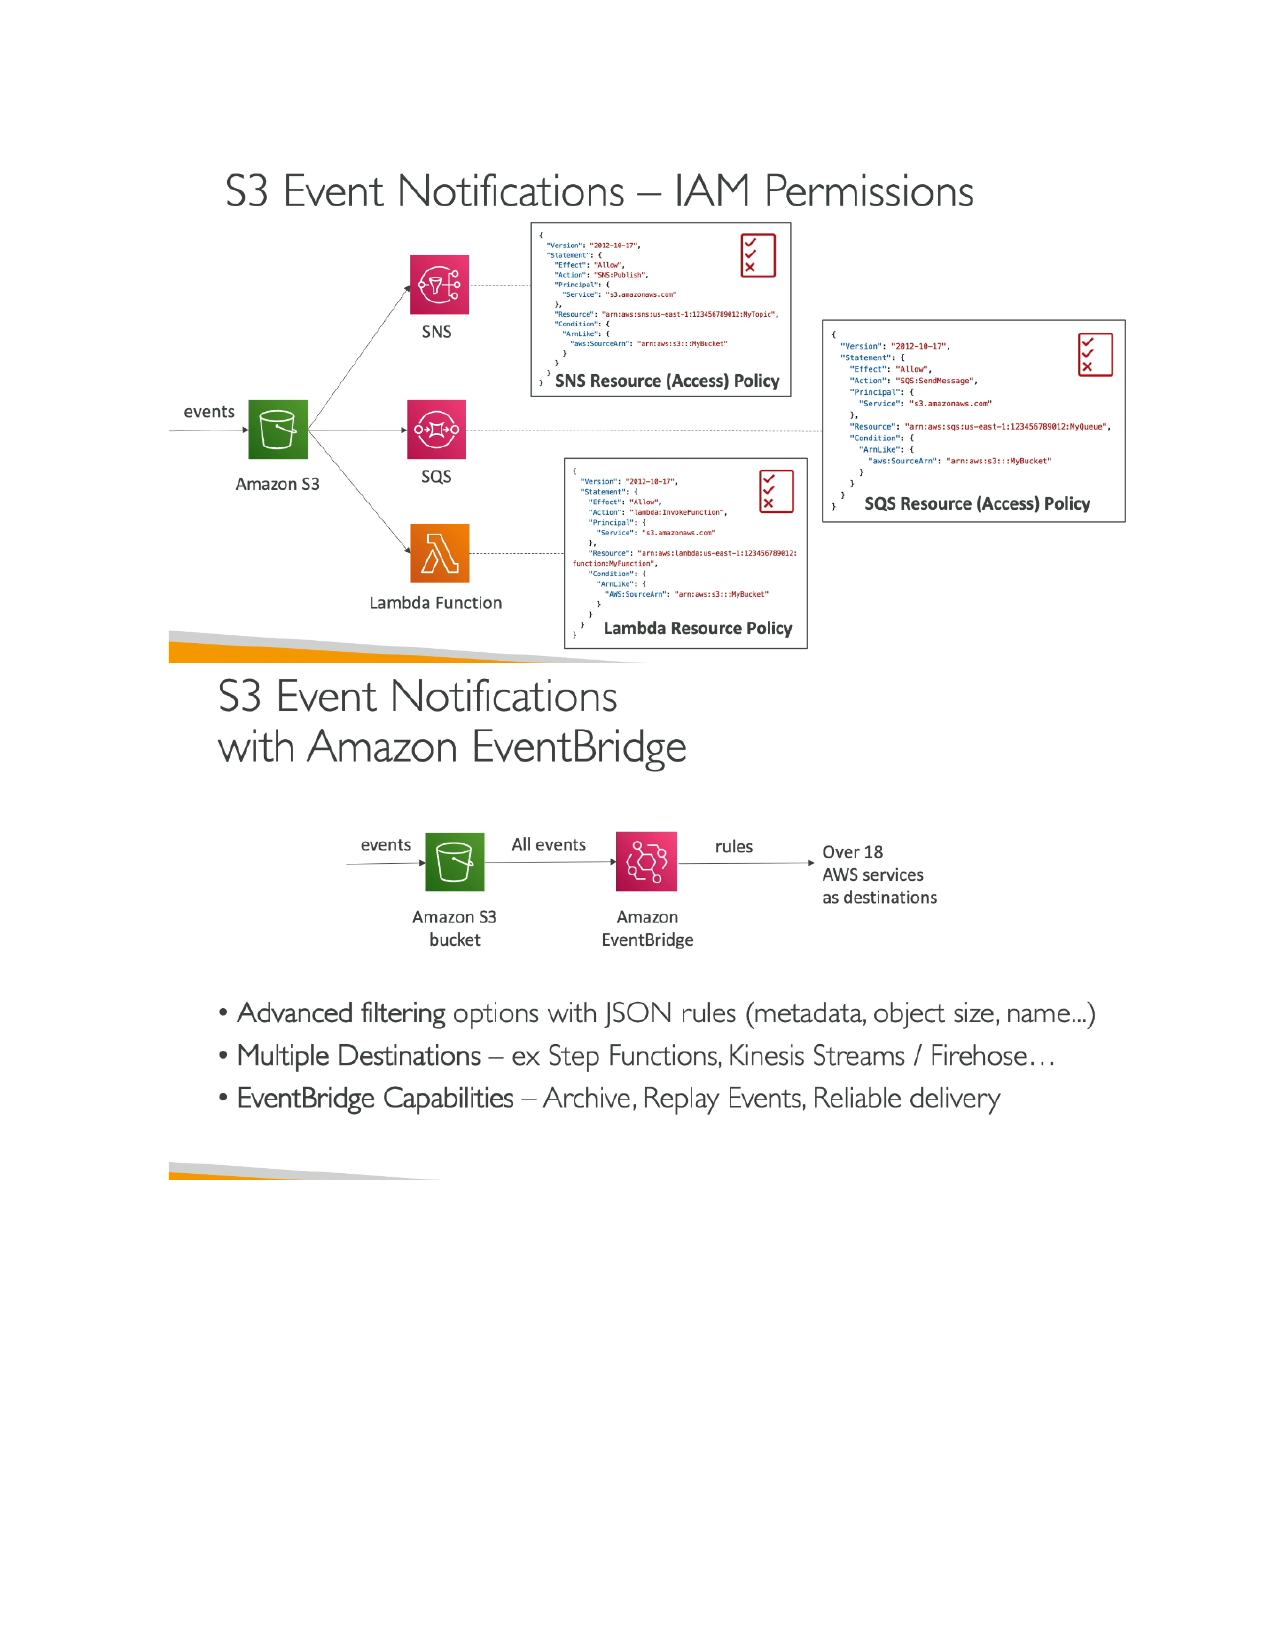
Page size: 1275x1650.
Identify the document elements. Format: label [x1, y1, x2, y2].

text [150, 150, 1125, 1179]
